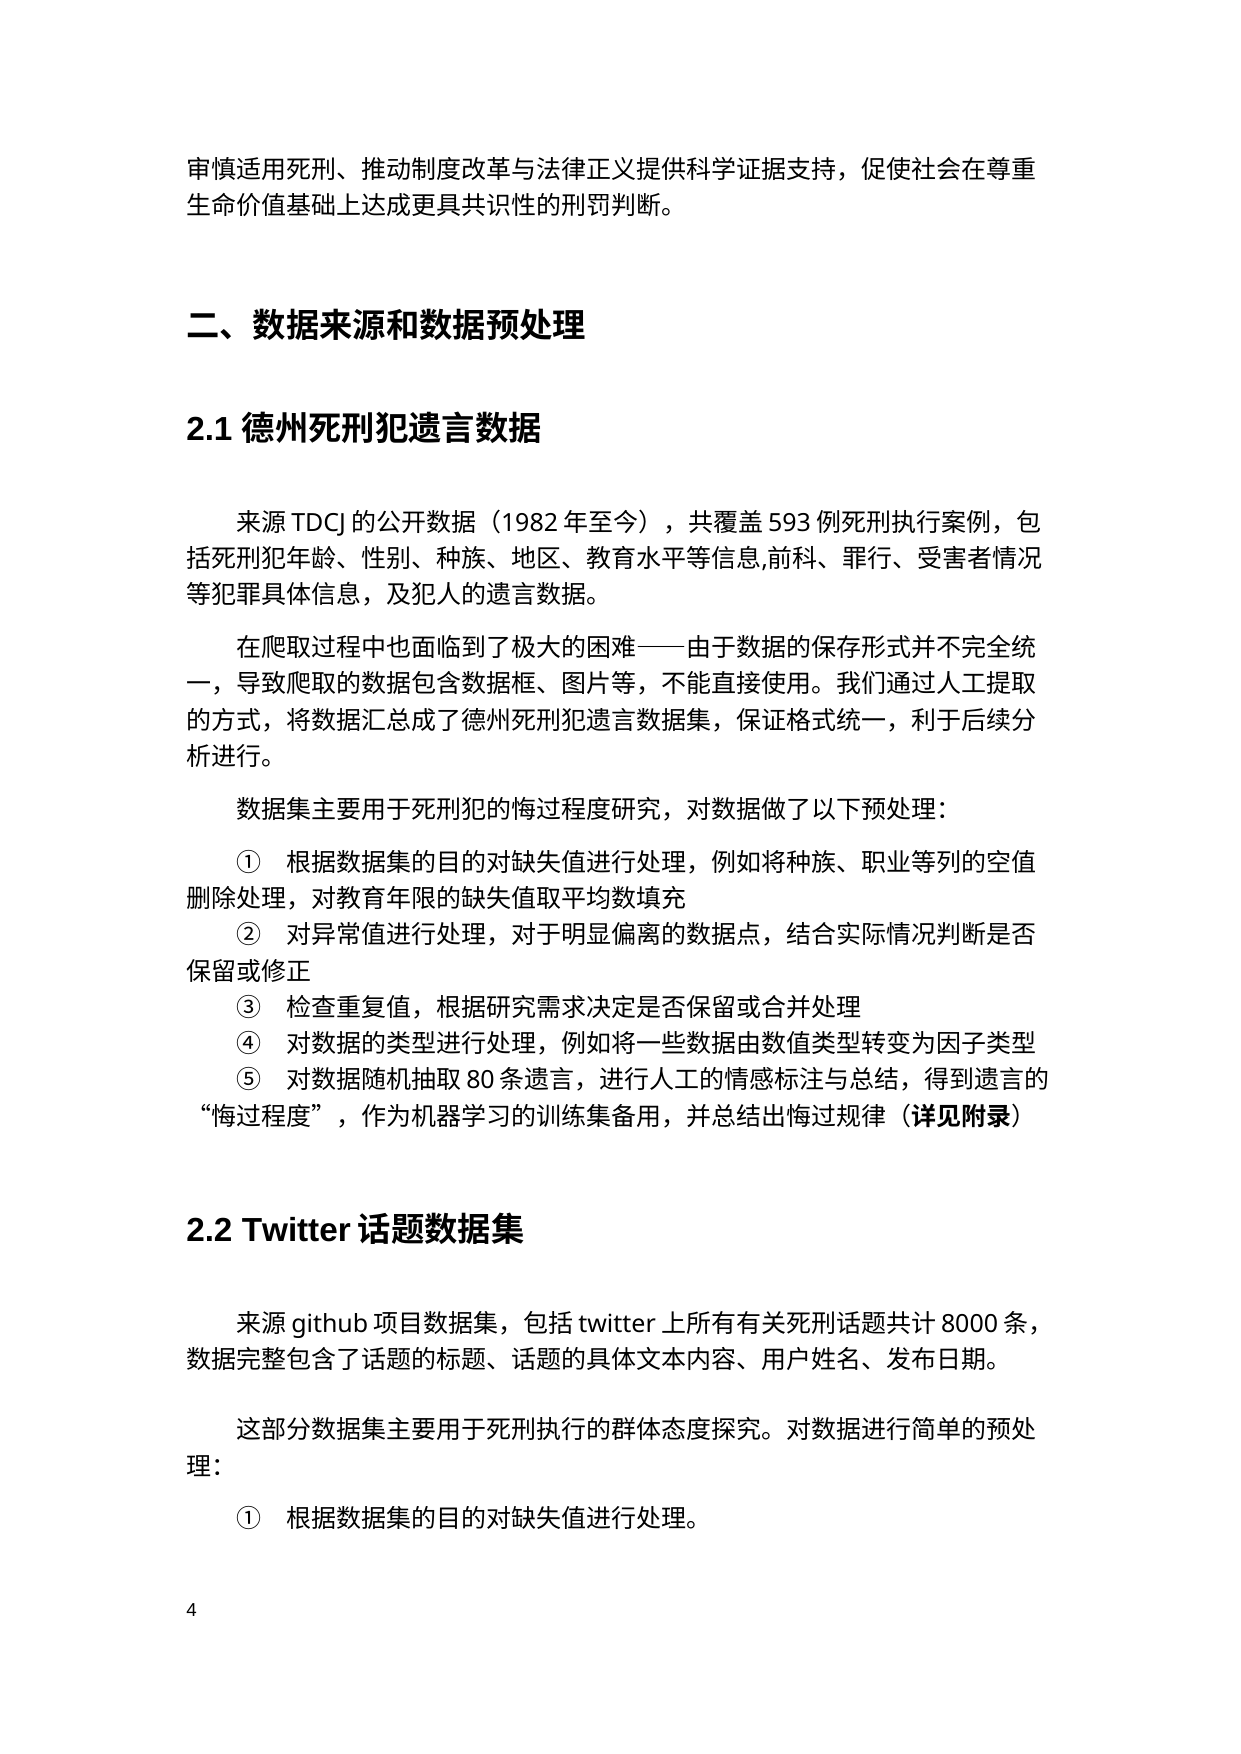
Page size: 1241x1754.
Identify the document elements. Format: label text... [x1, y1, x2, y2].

text 来源github项目数据集，包括twitter上所有有关死刑话题共计8000条，数据完整包含了话题的标题、话题的具体文本内容、用户姓名、发布日期。 [186, 1303, 1054, 1376]
text 来源TDCJ的公开数据（1982年至今），共覆盖593例死刑执行案例，包括死刑犯年龄、性别、种族、地区、教育水平等信息,前科、罪行、受害者情况等犯罪具体信息，及犯人的遗言数据。 [186, 502, 1054, 611]
subtitle 2.2 Twitter话题数据集 [186, 1210, 1054, 1248]
list 对数据随机抽取80条遗言，进行人工的情感标注与总结，得到遗言的“悔过程度”，作为机器学习的训练集备用，并总结出悔过规律（详见附录） [186, 1060, 1054, 1132]
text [186, 149, 1054, 222]
list 根据数据集的目的对缺失值进行处理，例如将种族、职业等列的空值删除处理，对教育年限的缺失值取平均数填充 [186, 842, 1054, 915]
subtitle 二、数据来源和数据预处理 [186, 299, 1054, 347]
list 对异常值进行处理，对于明显偏离的数据点，结合实际情况判断是否保留或修正 [186, 915, 1054, 987]
subtitle 2.1 德州死刑犯遗言数据 [186, 409, 1054, 447]
list 根据数据集的目的对缺失值进行处理。 [186, 1499, 1054, 1535]
list 对数据的类型进行处理，例如将一些数据由数值类型转变为因子类型 [186, 1023, 1054, 1060]
text 数据集主要用于死刑犯的悔过程度研究，对数据做了以下预处理： [186, 789, 1054, 826]
text 在爬取过程中也面临到了极大的困难——由于数据的保存形式并不完全统一，导致爬取的数据包含数据框、图片等，不能直接使用。我们通过人工提取的方式，将数据汇总成了德州死刑犯遗言数据集，保证格式统一，利于后续分析进行。 [186, 628, 1054, 773]
list 检查重复值，根据研究需求决定是否保留或合并处理 [186, 987, 1054, 1023]
text 这部分数据集主要用于死刑执行的群体态度探究。对数据进行简单的预处理： [186, 1410, 1054, 1482]
